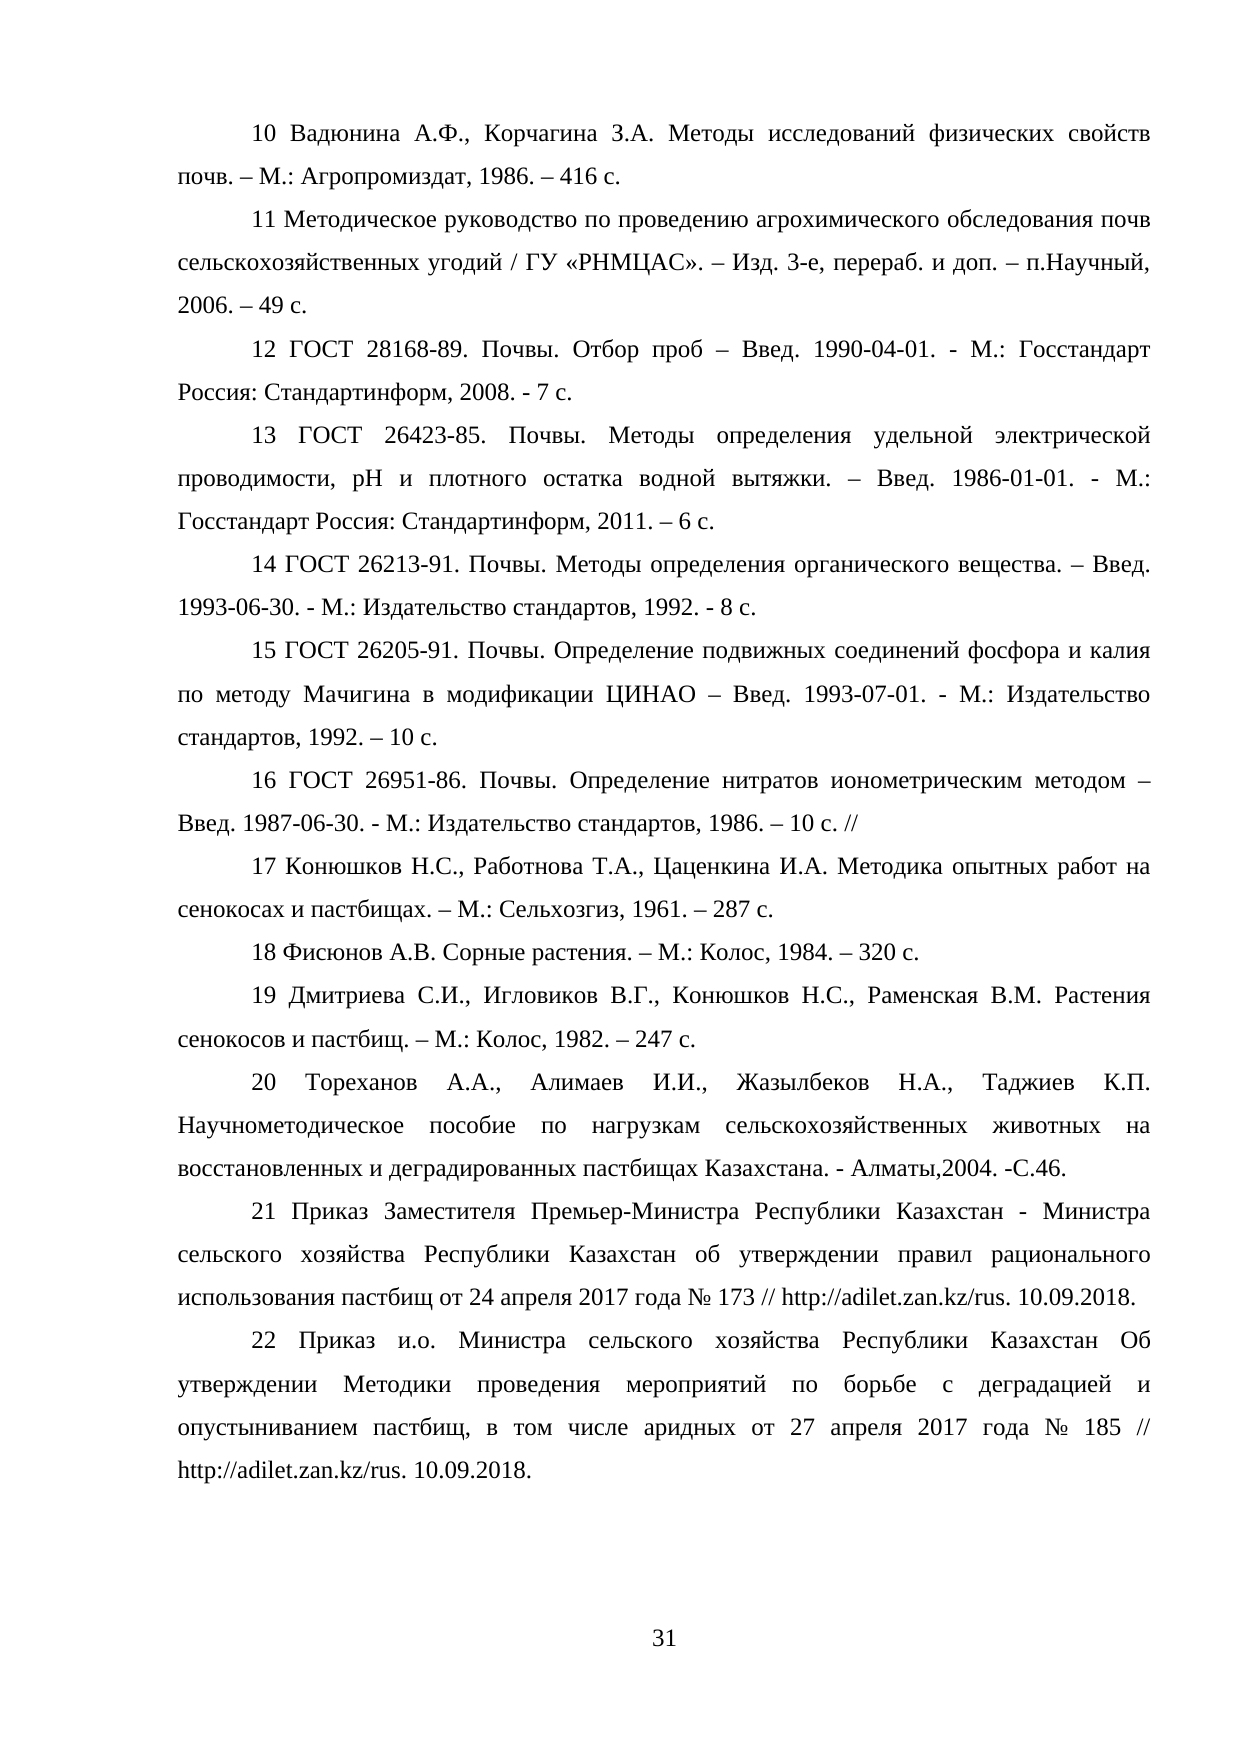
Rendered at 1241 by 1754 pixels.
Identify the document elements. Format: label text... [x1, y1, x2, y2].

text 16 ГОСТ 26951-86. Почвы. Определение нитратов ионометрическим методом – Введ. 1987-06-30. - М.: Издательство стандартов, 1986. – 10 с. // [177, 765, 1152, 837]
text 21 Приказ Заместителя Премьер-Министра Республики Казахстан - Министра сельского хозяйства Республики Казахстан об утверждении правил рационального использования пастбищ от 24 апреля 2017 года № 173 // http://adilet.zan.kz/rus. 10.09.2018. [177, 1196, 1152, 1311]
text 17 Конюшков Н.С., Работнова Т.А., Цаценкина И.А. Методика опытных работ на сенокосах и пастбищах. – М.: Сельхозгиз, 1961. – 287 с. [177, 851, 1152, 923]
text 22 Приказ и.о. Министра сельского хозяйства Республики Казахстан Об утверждении Методики проведения мероприятий по борьбе с деградацией и опустыниванием пастбищ, в том числе аридных от 27 апреля 2017 года № 185 // http://adilet.zan.kz/rus. 10.09.2018. [177, 1326, 1152, 1484]
text 20 Тореханов А.А., Алимаев И.И., Жазылбеков Н.А., Таджиев К.П. Научнометодическое пособие по нагрузкам сельскохозяйственных животных на восстановленных и деградированных пастбищах Казахстана. - Алматы,2004. -С.46. [177, 1067, 1152, 1182]
text 14 ГОСТ 26213-91. Почвы. Методы определения органического вещества. – Введ. 1993-06-30. - М.: Издательство стандартов, 1992. - 8 с. [177, 549, 1152, 621]
text 10 Вадюнина А.Ф., Корчагина З.А. Методы исследований физических свойств почв. – М.: Агропромиздат, 1986. – 416 с. [177, 118, 1152, 190]
text 15 ГОСТ 26205-91. Почвы. Определение подвижных соединений фосфора и калия по методу Мачигина в модификации ЦИНАО – Введ. 1993-07-01. - М.: Издательство стандартов, 1992. – 10 с. [177, 636, 1152, 751]
text 13 ГОСТ 26423-85. Почвы. Методы определения удельной электрической проводимости, pH и плотного остатка водной вытяжки. – Введ. 1986-01-01. - М.: Госстандарт Россия: Стандартинформ, 2011. – 6 с. [177, 420, 1152, 535]
text 11 Методическое руководство по проведению агрохимического обследования почв сельскохозяйственных угодий / ГУ «РНМЦАС». – Изд. 3-е, перераб. и доп. – п.Научный, 2006. – 49 с. [177, 204, 1152, 319]
text 12 ГОСТ 28168-89. Почвы. Отбор проб – Введ. 1990-04-01. - М.: Госстандарт Россия: Стандартинформ, 2008. - 7 с. [177, 334, 1152, 406]
text 18 Фисюнов А.В. Сорные растения. – М.: Колос, 1984. – 320 с. [177, 937, 1152, 966]
text 19 Дмитриева С.И., Игловиков В.Г., Конюшков Н.С., Раменская В.М. Растения сенокосов и пастбищ. – М.: Колос, 1982. – 247 с. [177, 981, 1152, 1052]
